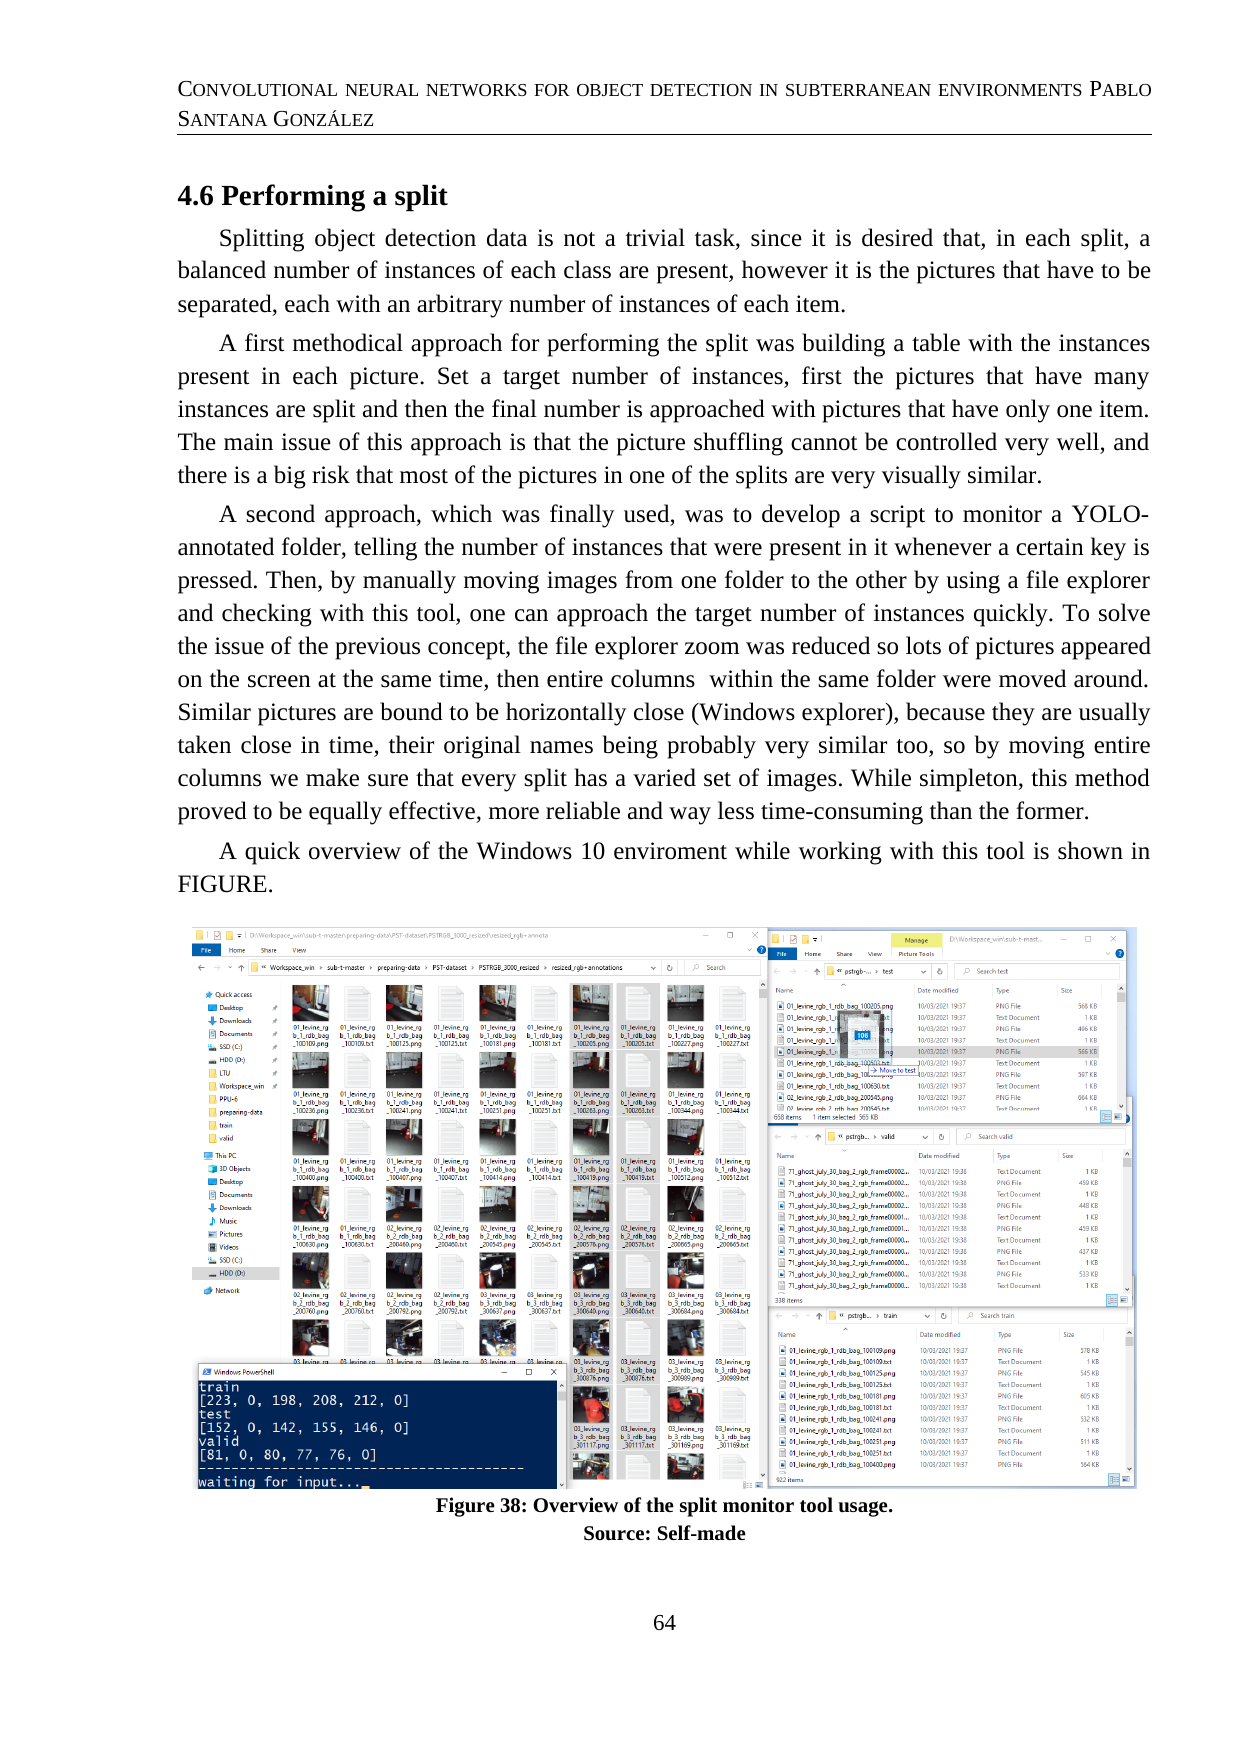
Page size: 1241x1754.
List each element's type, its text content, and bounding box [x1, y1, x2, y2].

subtitle Performing a split [177, 178, 1152, 211]
text Splitting object detection data is not a trivial task, since it is desired that, in each split, a balanced number of instances of each class are present, however it is the pictures that have to be separated, each with an arbitrary number of instances of each item. [177, 223, 1152, 317]
text A first methodical approach for performing the split was building a table with the instances present in each picture. Set a target number of instances, first the pictures that have many instances are split and then the final number is approached with pictures that have only one item. The main issue of this approach is that the picture shuffling cannot be controlled very well, and there is a big risk that most of the pictures in one of the splits are very visually similar. [177, 328, 1152, 489]
text A second approach, which was finally used, was to develop a script to monitor a YOLO-annotated folder, telling the number of instances that were present in it whenever a certain key is pressed. Then, by manually moving images from one folder to the other by using a file explorer and checking with this tool, one can approach the target number of instances quickly. To solve the issue of the previous concept, the file explorer zoom was reduced so lots of pictures appeared on the screen at the same time, then entire columns within the same folder were moved around. Similar pictures are bound to be horizontally close (Windows explorer), because they are usually taken close in time, their original names being probably very similar too, so by moving entire columns we make sure that every split has a varied set of images. While simpleton, this method proved to be equally effective, more reliable and way less time-consuming than the former. [177, 499, 1152, 825]
text A quick overview of the Windows 10 enviroment while working with this tool is shown in FIGURE. [177, 836, 1152, 897]
picture [192, 926, 1137, 1489]
text Source: Self-made [177, 1521, 1152, 1545]
